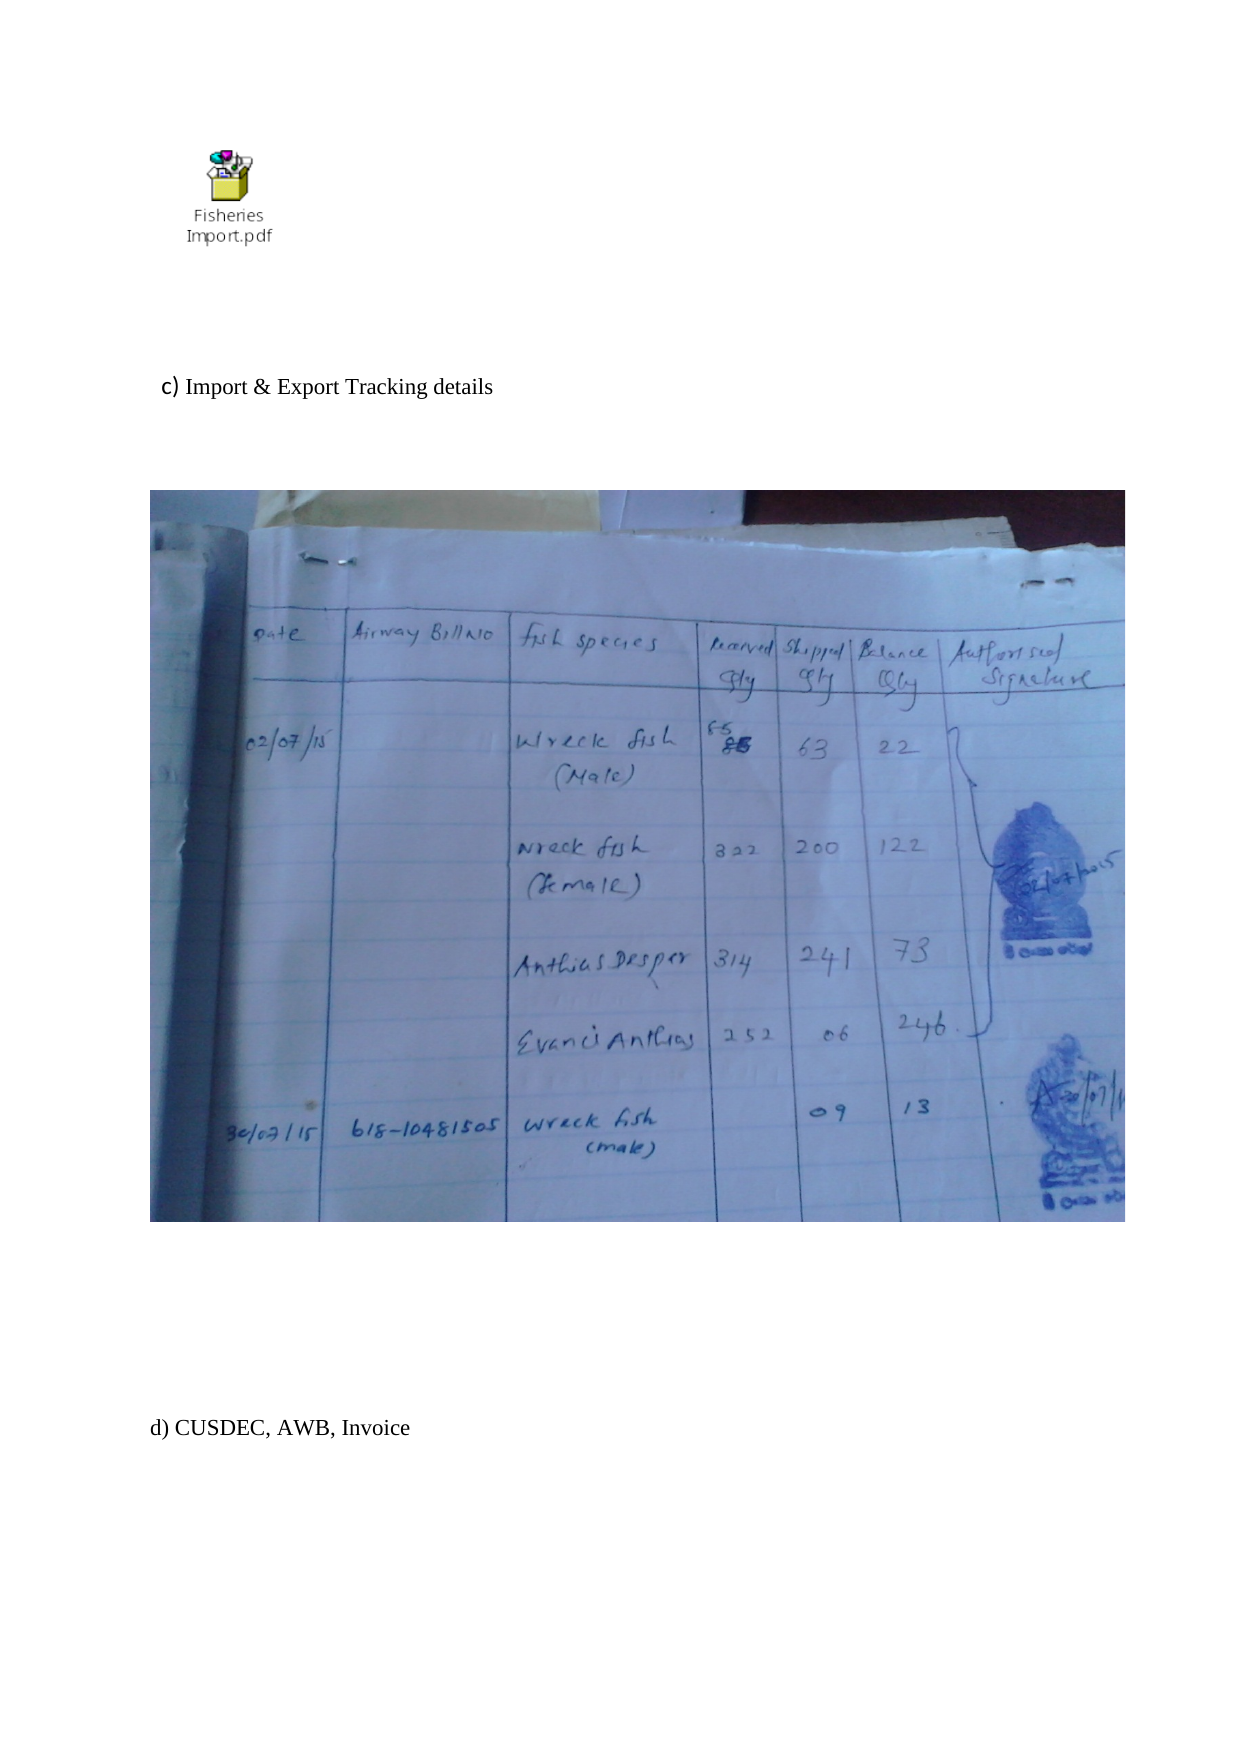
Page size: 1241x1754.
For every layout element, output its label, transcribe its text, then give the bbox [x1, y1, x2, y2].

text d) CUSDEC, AWB, Invoice [150, 1414, 1090, 1441]
picture [150, 490, 1125, 1222]
text c) Import & Export Tracking details [150, 371, 1090, 401]
